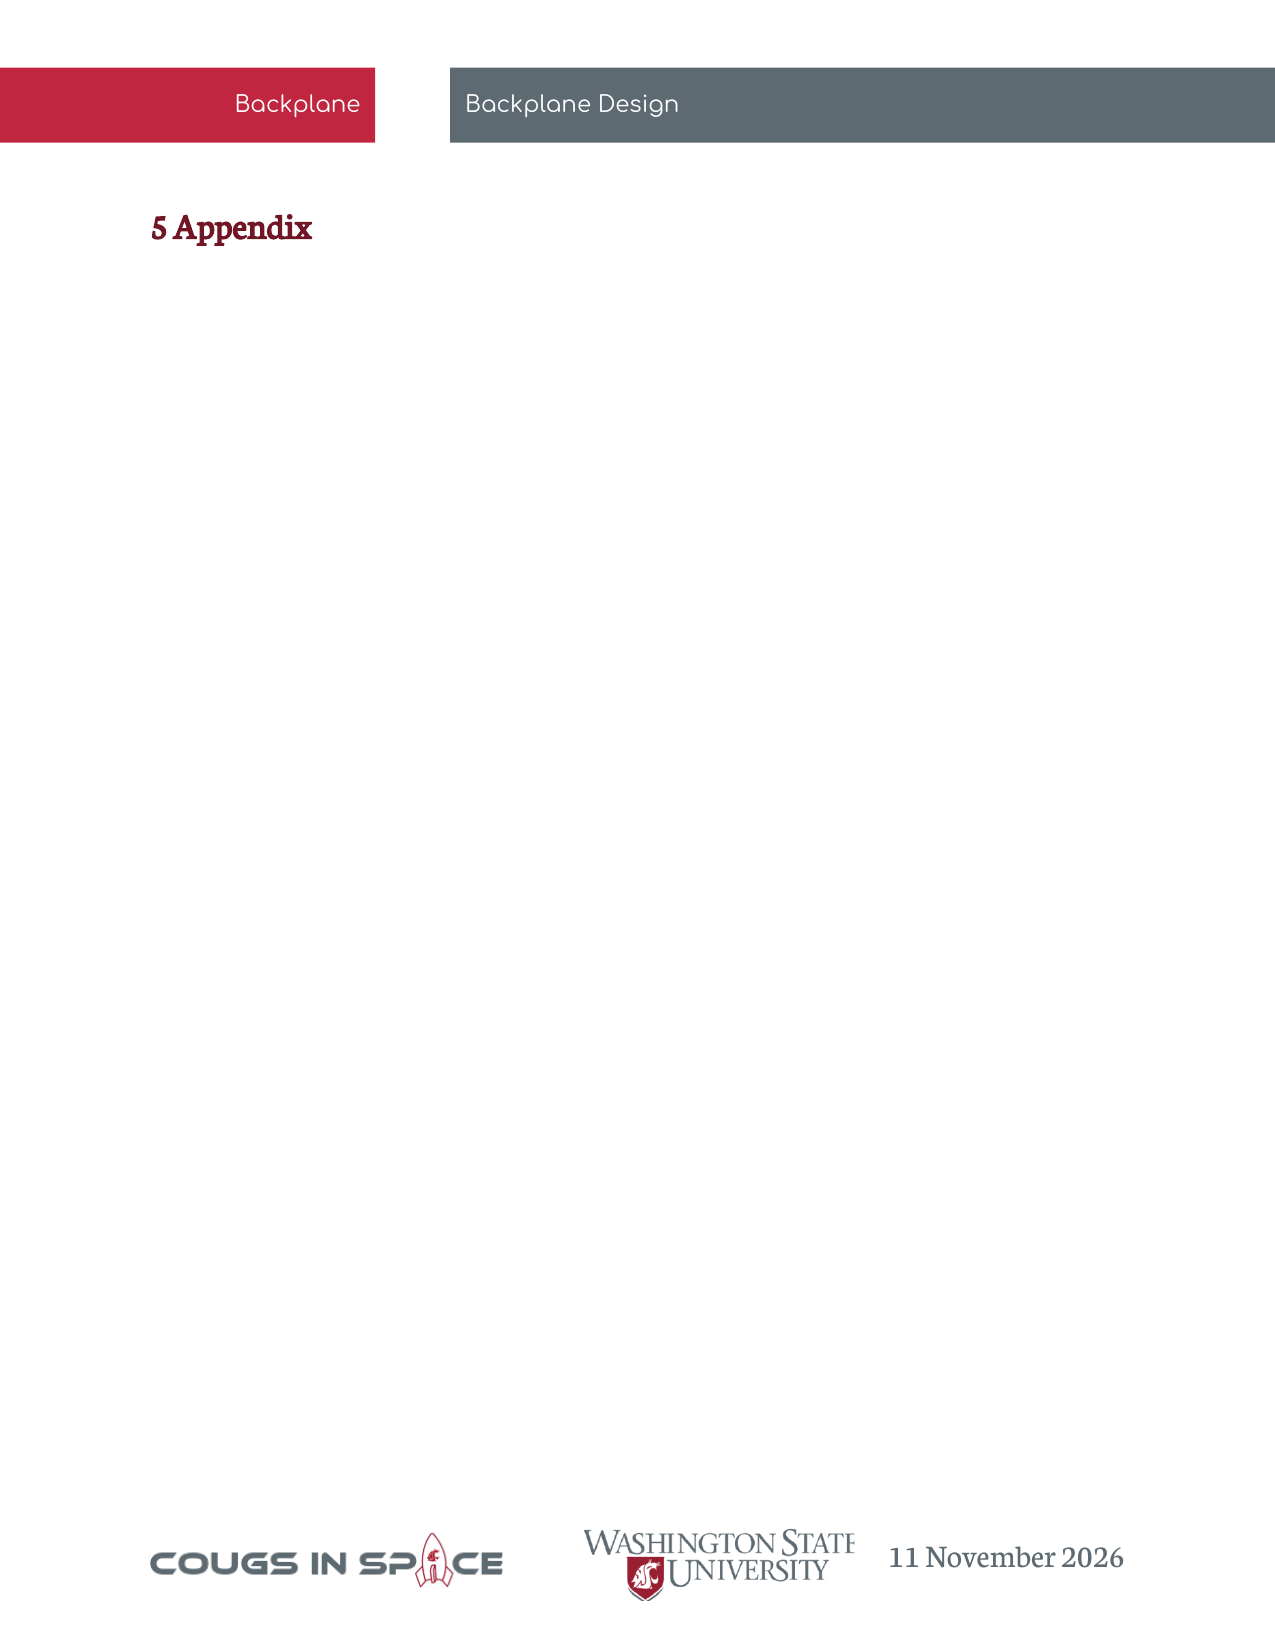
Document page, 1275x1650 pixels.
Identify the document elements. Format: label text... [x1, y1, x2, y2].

picture [582, 1528, 854, 1601]
picture [150, 1532, 503, 1589]
subtitle 5 Appendix [150, 200, 1125, 247]
